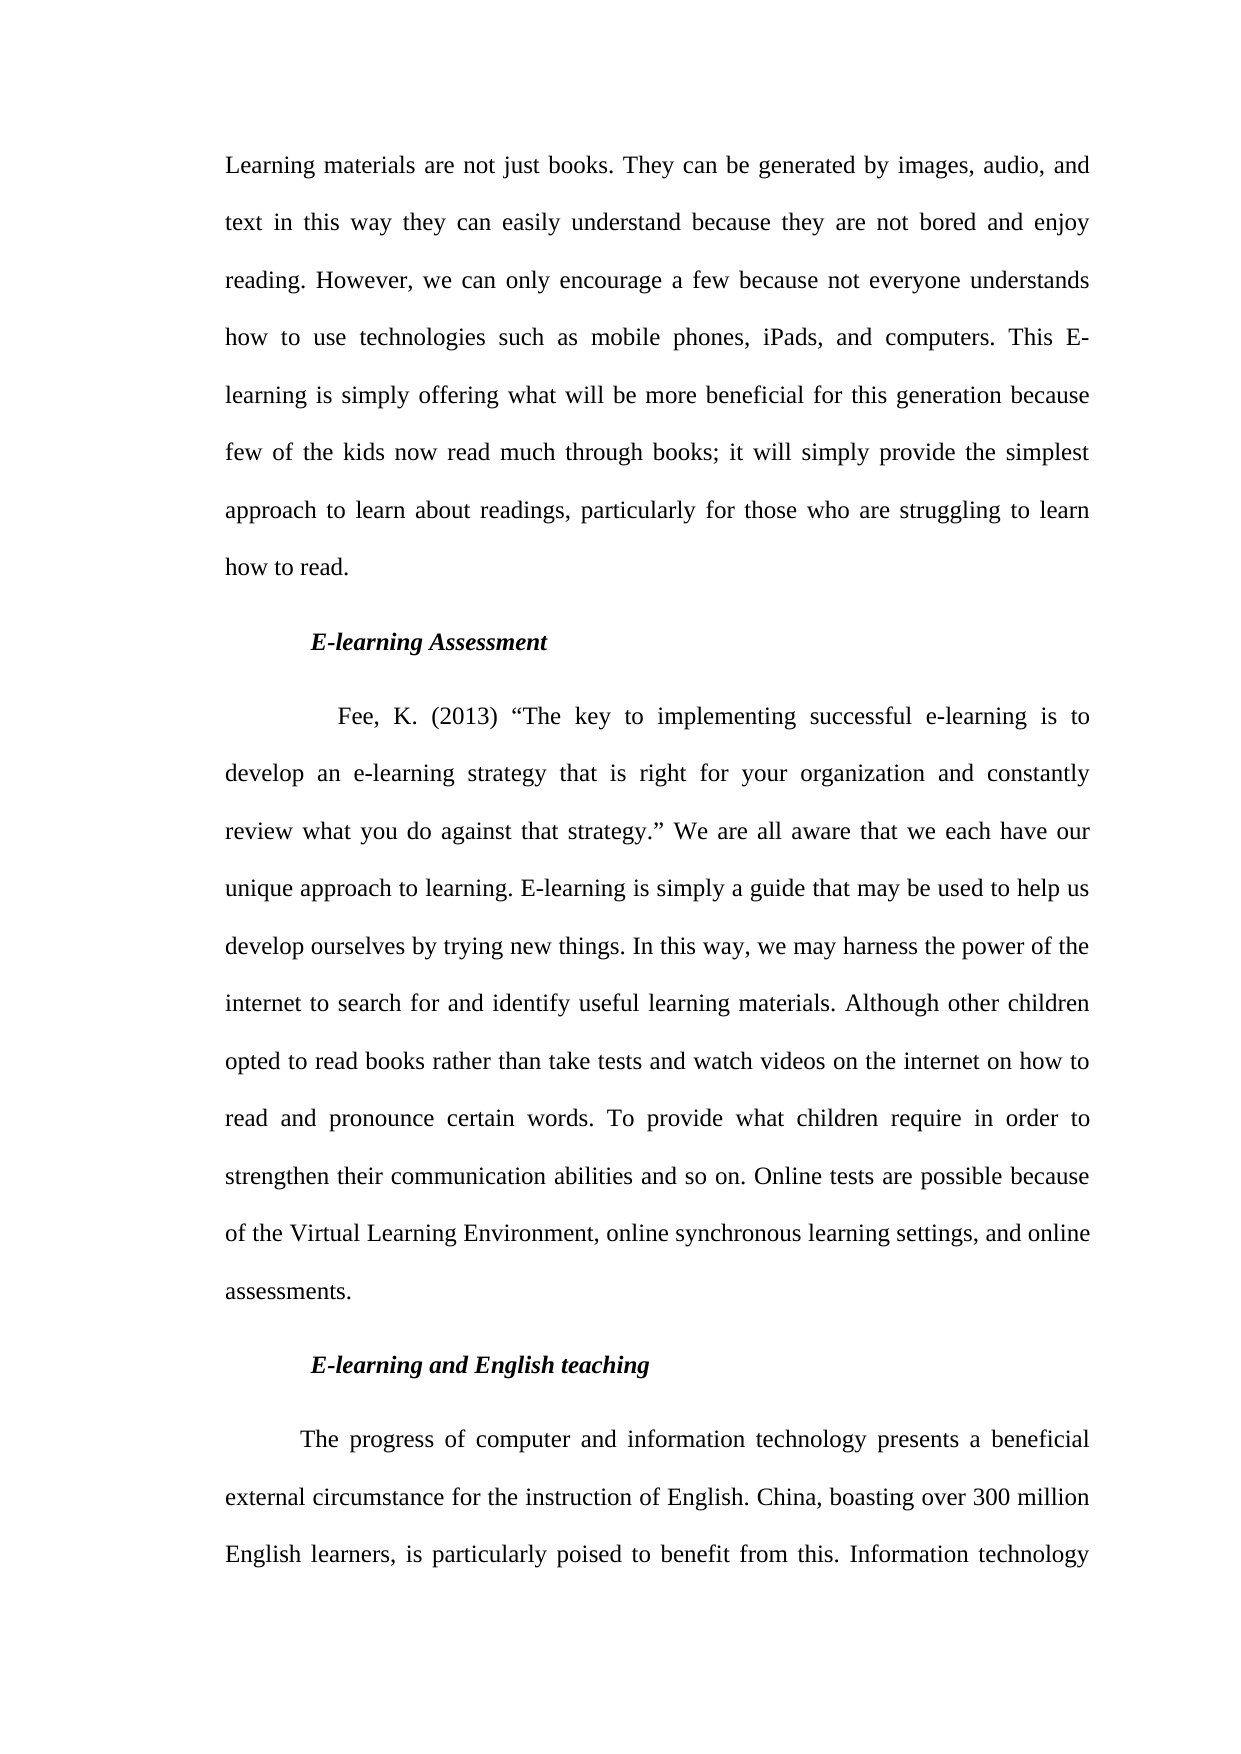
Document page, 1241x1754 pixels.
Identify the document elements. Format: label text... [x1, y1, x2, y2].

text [225, 1424, 1091, 1568]
text Learning materials are not just books. They can be generated by images, audio, and text in this way they can easily understand because they are not bored and enjoy reading. However, we can only encourage a few because not everyone understands how to use technologies such as mobile phones, iPads, and computers. This E-learning is simply offering what will be more beneficial for this generation because few of the kids now read much through books; it will simply provide the simplest approach to learn about readings, particularly for those who are struggling to learn how to read. [225, 150, 1091, 581]
text Fee, K. (2013) “The key to implementing successful e-learning is to develop an e-learning strategy that is right for your organization and constantly review what you do against that strategy.” We are all aware that we each have our unique approach to learning. E-learning is simply a guide that may be used to help us develop ourselves by trying new things. In this way, we may harness the power of the internet to search for and identify useful learning materials. Although other children opted to read books rather than take tests and watch videos on the internet on how to read and pronounce certain words. To provide what children require in order to strengthen their communication abilities and so on. Online tests are possible because of the Virtual Learning Environment, online synchronous learning settings, and online assessments. [225, 701, 1091, 1304]
subtitle E-learning Assessment [225, 627, 1113, 656]
subtitle E-learning and English teaching [225, 1350, 1113, 1379]
